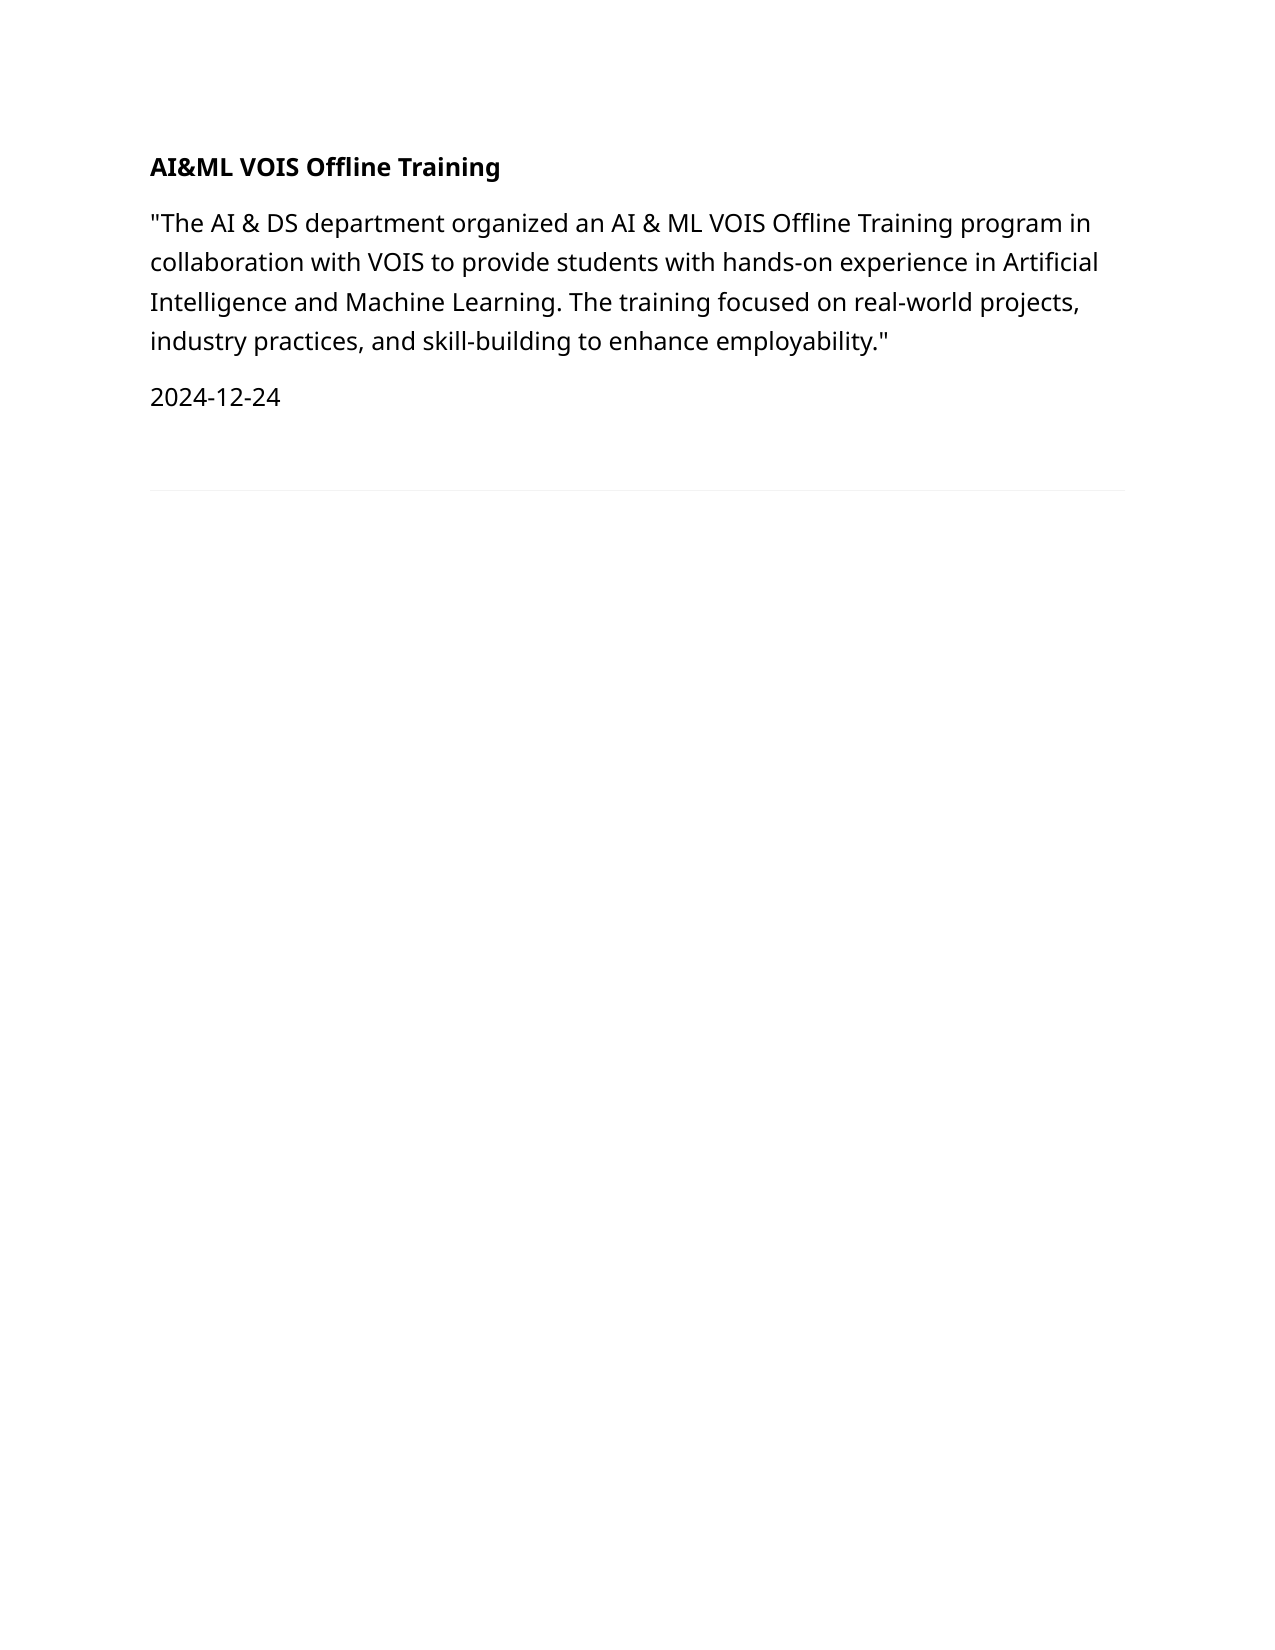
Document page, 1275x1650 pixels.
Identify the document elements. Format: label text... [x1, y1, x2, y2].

text AI&ML VOIS Offline Training [150, 150, 1125, 184]
text "The AI & DS department organized an AI & ML VOIS Offline Training program in collaboration with VOIS to provide students with hands-on experience in Artificial Intelligence and Machine Learning. The training focused on real-world projects, industry practices, and skill-building to enhance employability." [150, 206, 1125, 357]
text 2024-12-24 [150, 379, 1125, 413]
